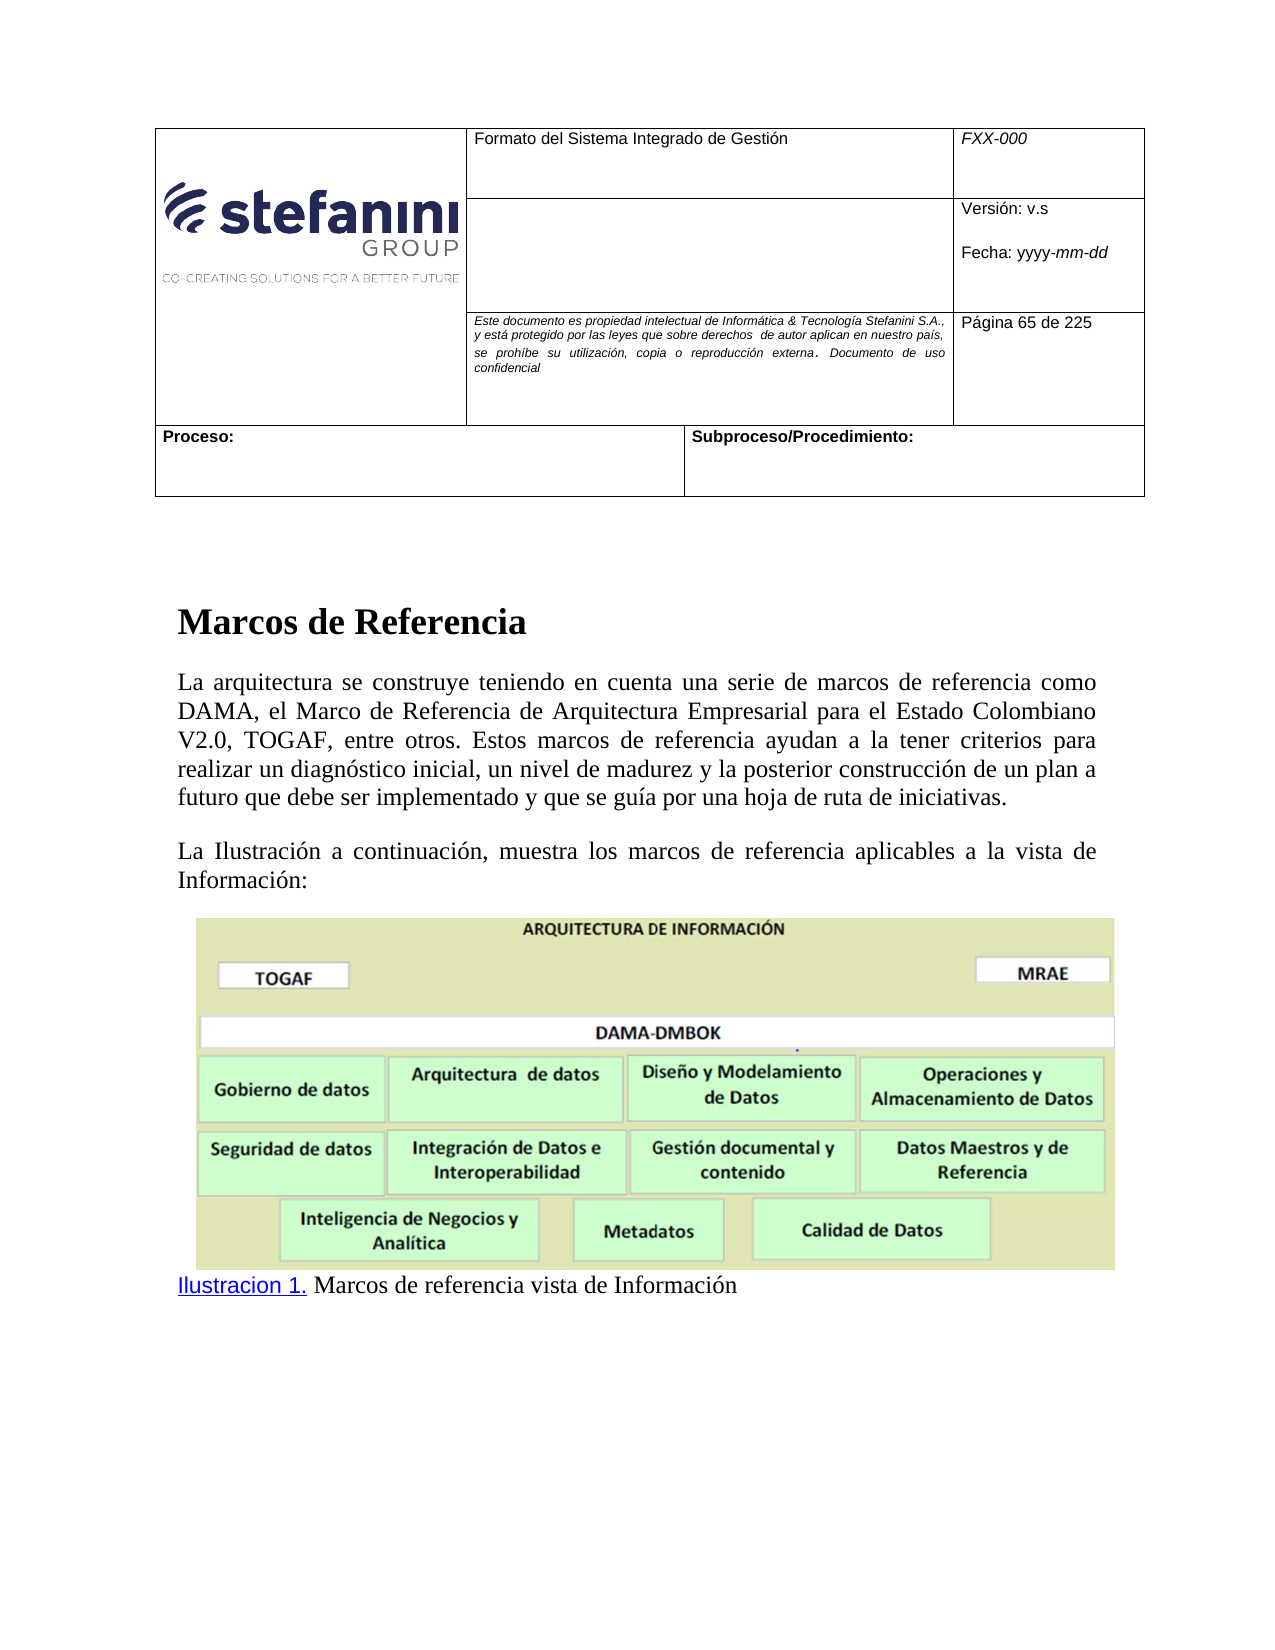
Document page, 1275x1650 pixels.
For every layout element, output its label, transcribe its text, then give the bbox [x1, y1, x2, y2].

text La arquitectura se construye teniendo en cuenta una serie de marcos de referencia como DAMA, el Marco de Referencia de Arquitectura Empresarial para el Estado Colombiano V2.0, TOGAF, entre otros. Estos marcos de referencia ayudan a la tener criterios para realizar un diagnóstico inicial, un nivel de madurez y la posterior construcción de un plan a futuro que debe ser implementado y que se guía por una hoja de ruta de iniciativas. [177, 667, 1098, 811]
text La Ilustración a continuación, muestra los marcos de referencia aplicables a la vista de Información: [177, 836, 1098, 894]
picture [196, 918, 1115, 1270]
subtitle Marcos de Referencia [177, 599, 1098, 642]
picture [162, 182, 460, 286]
